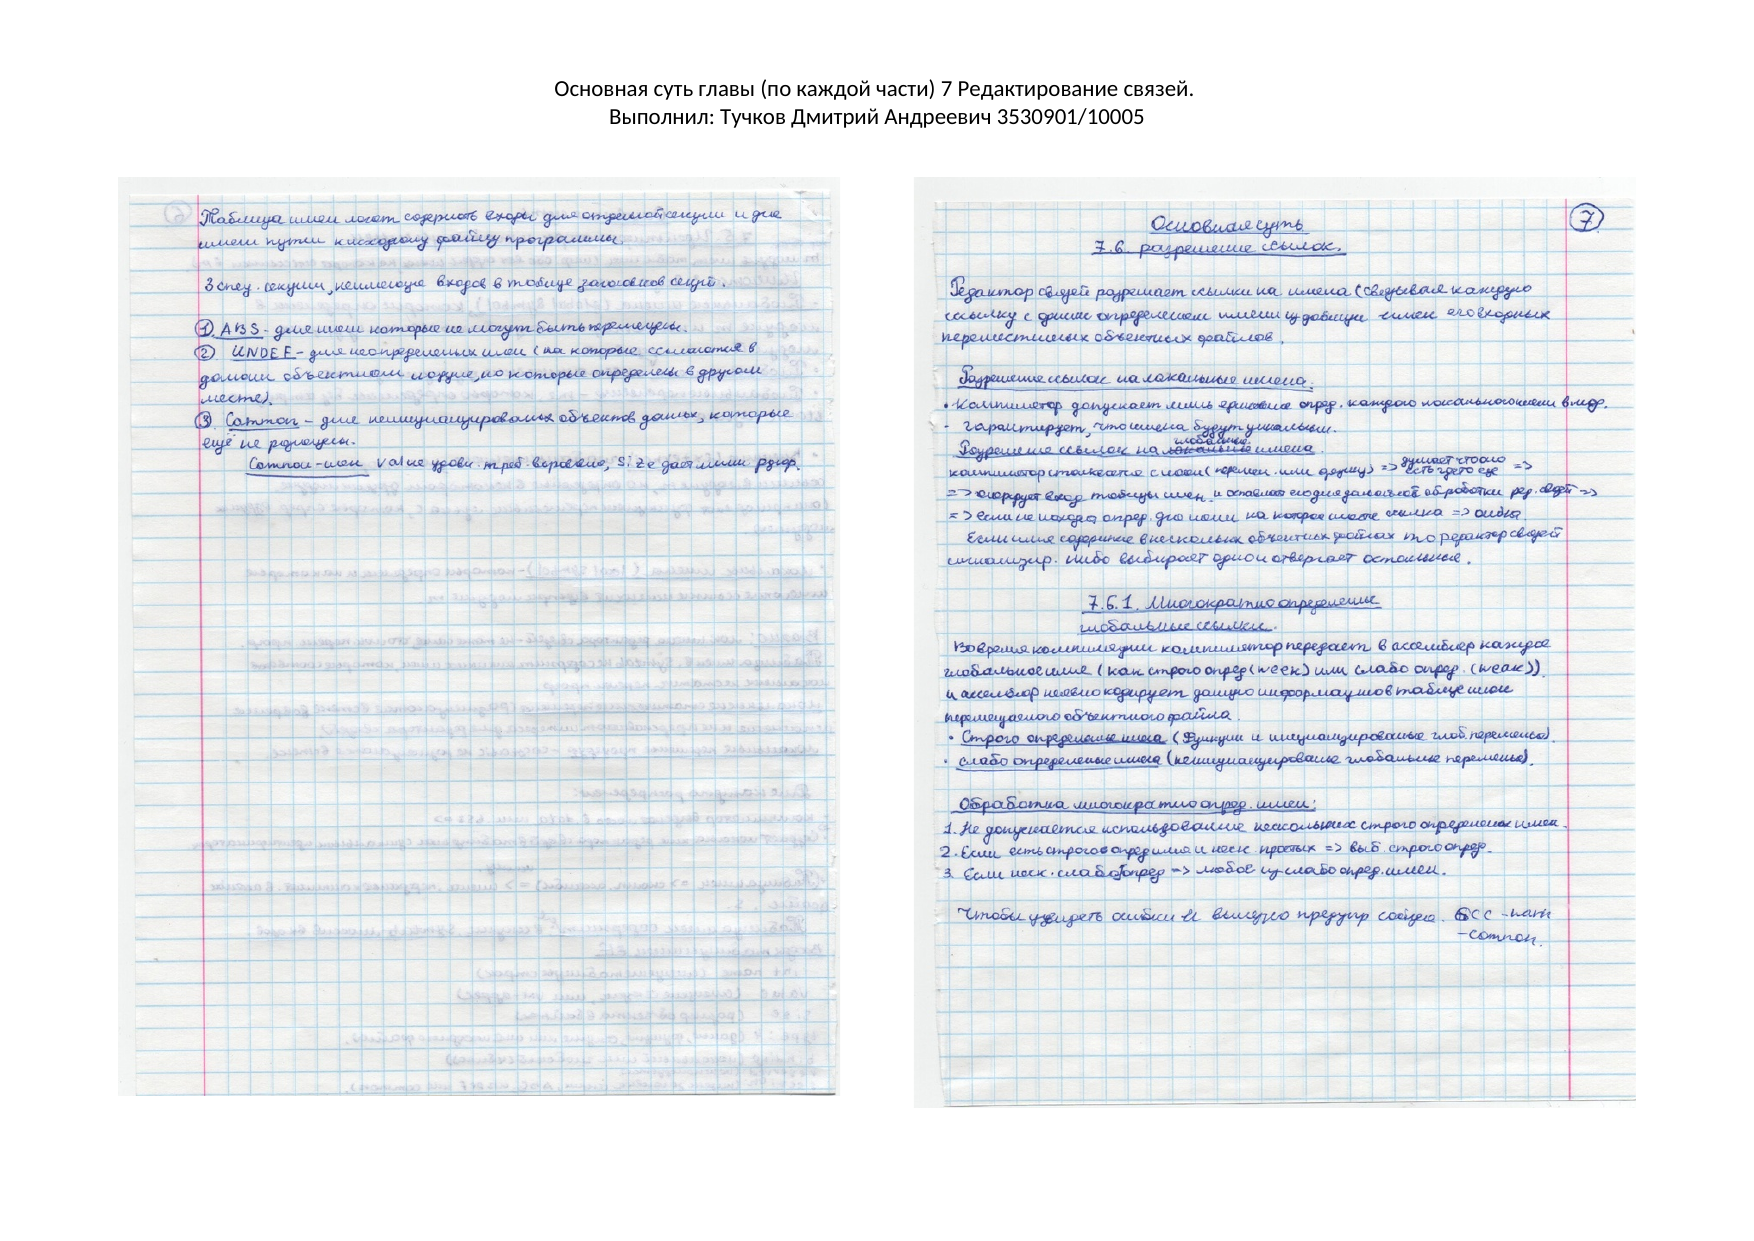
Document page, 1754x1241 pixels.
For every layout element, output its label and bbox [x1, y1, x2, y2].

picture [913, 177, 1636, 1108]
picture [118, 177, 840, 1096]
